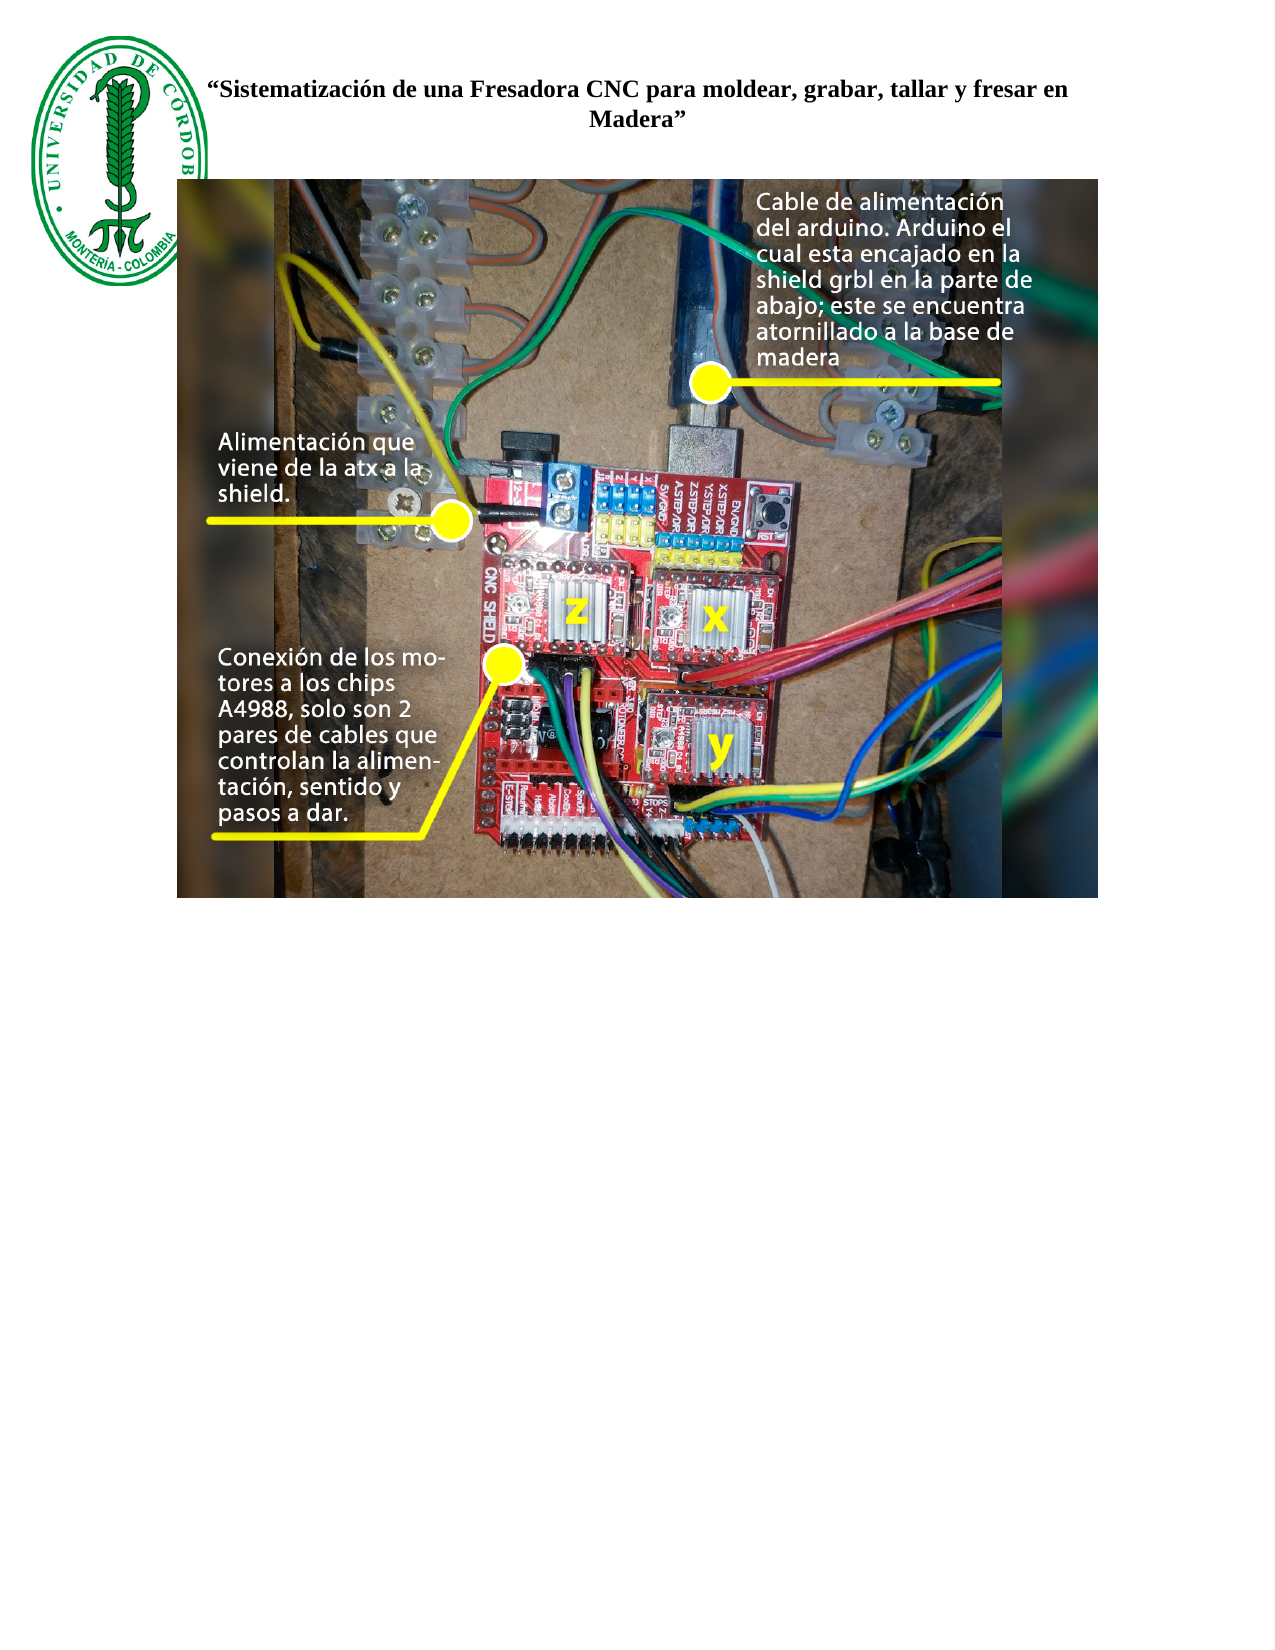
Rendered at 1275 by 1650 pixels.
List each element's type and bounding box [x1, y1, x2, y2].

picture [31, 36, 1098, 898]
